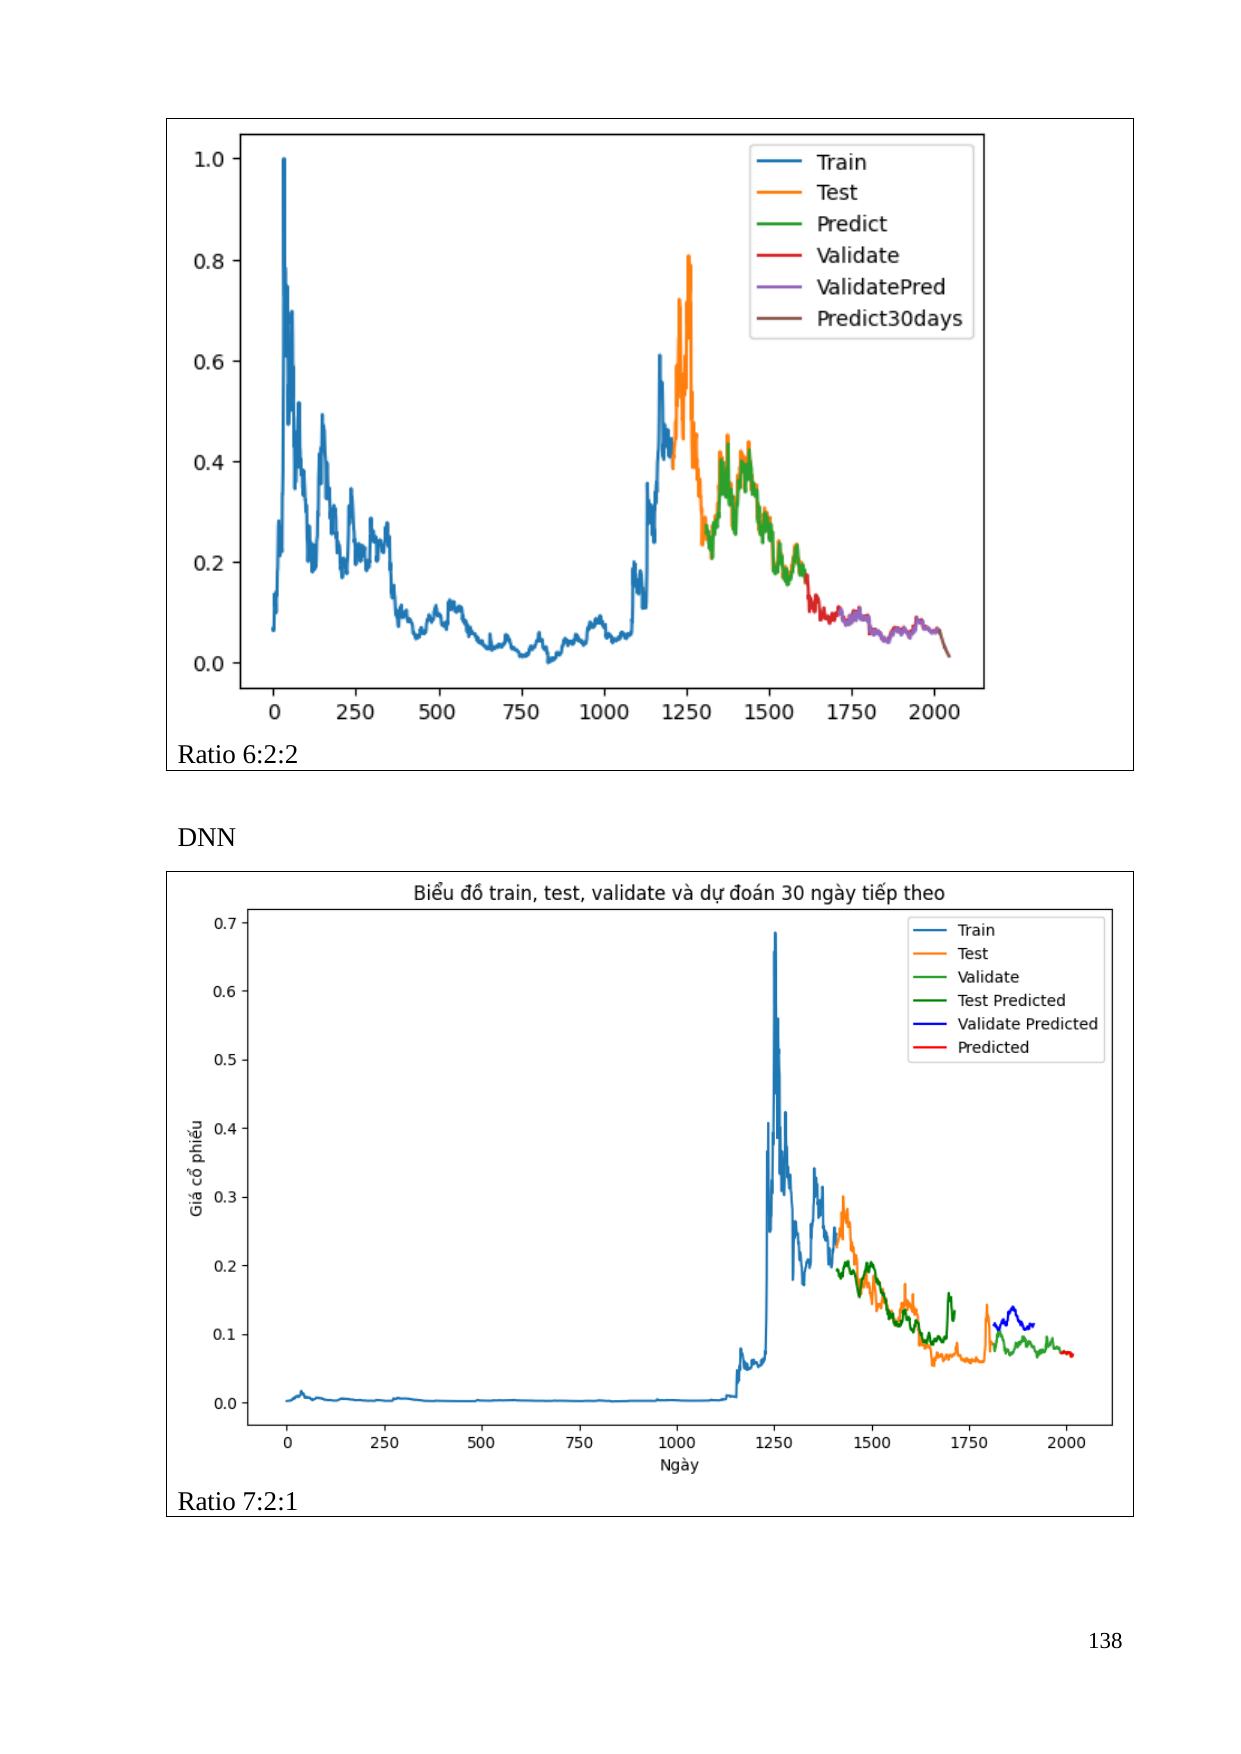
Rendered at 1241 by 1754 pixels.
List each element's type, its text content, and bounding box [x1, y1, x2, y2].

text DNN [177, 821, 1122, 852]
table_header Ratio 7:2:1 [167, 872, 1133, 1516]
picture [177, 119, 997, 739]
table_cell Ratio 6:2:2 [167, 119, 1133, 769]
picture [177, 872, 1123, 1485]
